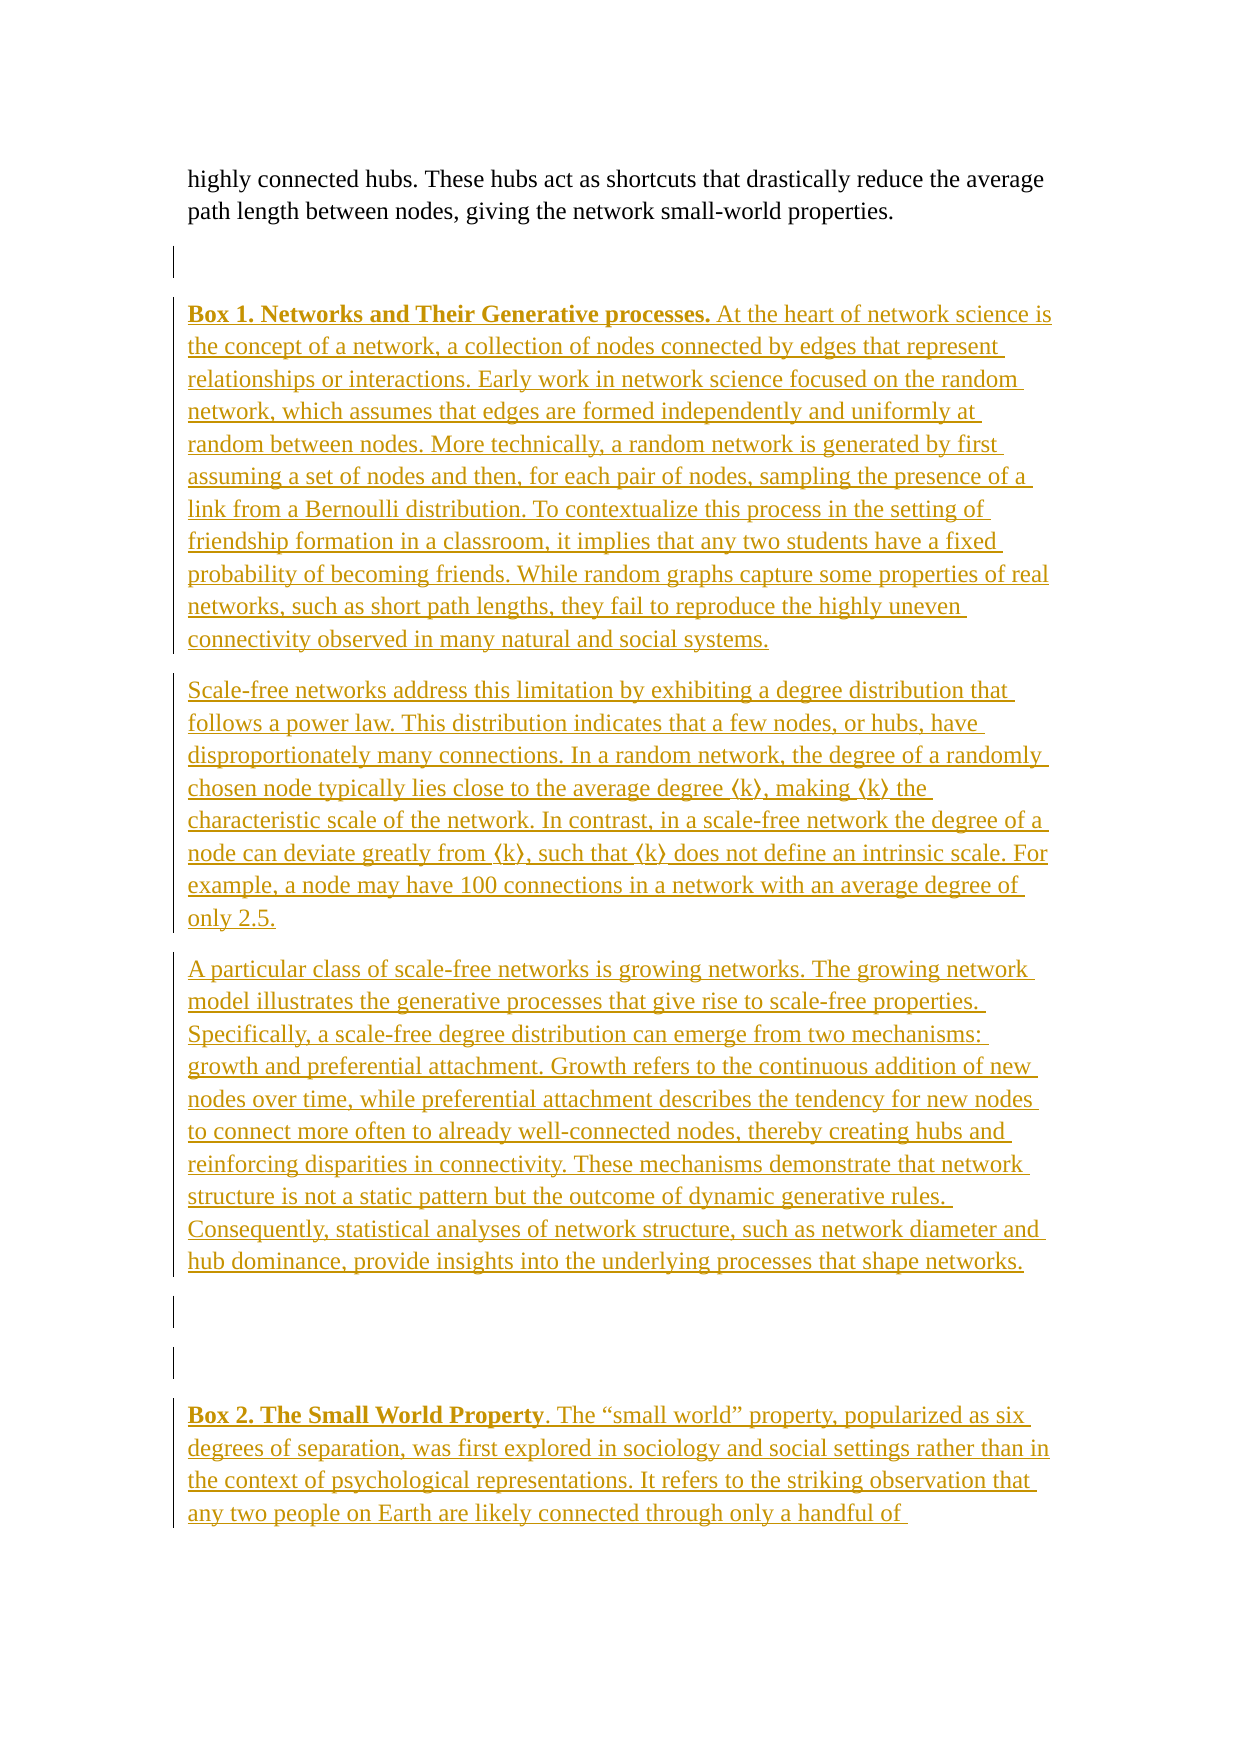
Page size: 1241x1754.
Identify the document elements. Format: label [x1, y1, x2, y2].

text [187, 162, 1053, 227]
